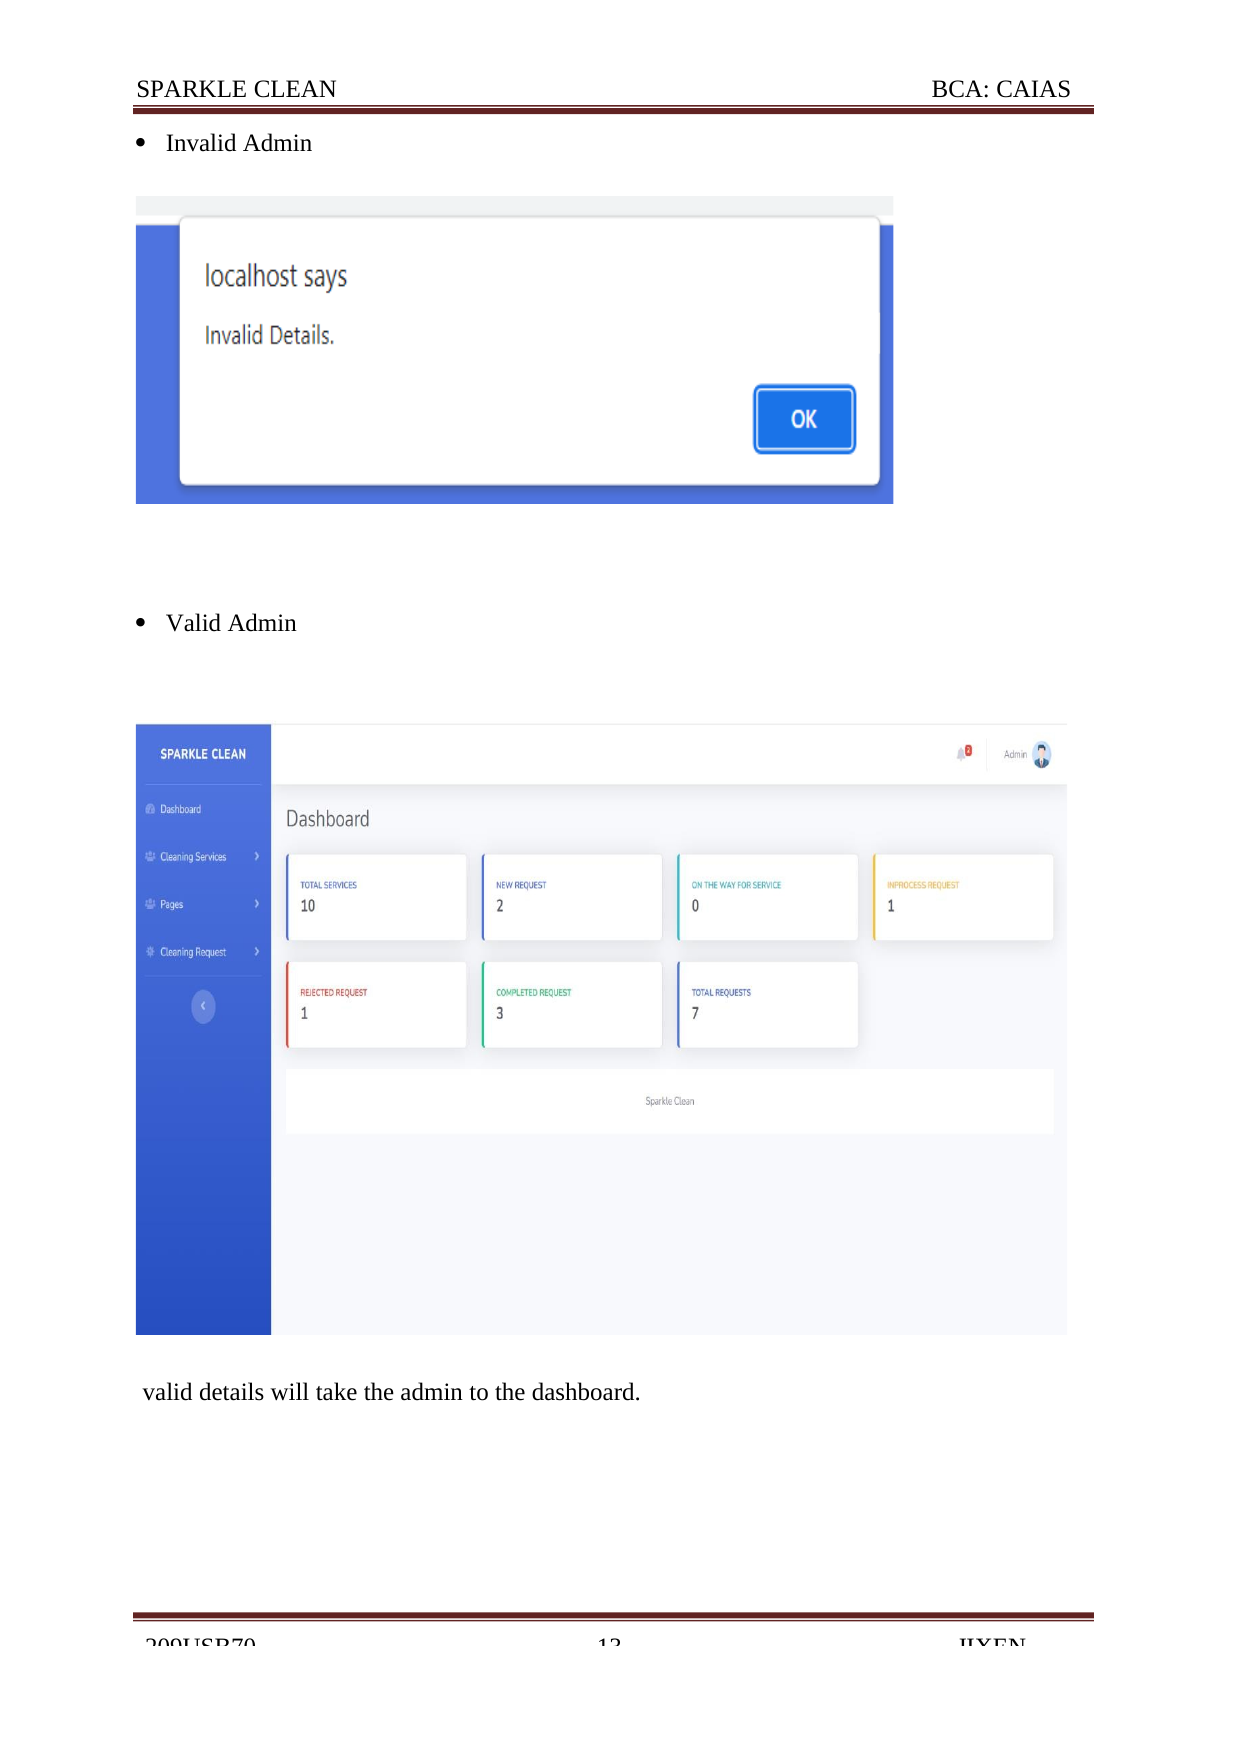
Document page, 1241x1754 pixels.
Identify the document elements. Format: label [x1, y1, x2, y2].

picture [135, 720, 1068, 1335]
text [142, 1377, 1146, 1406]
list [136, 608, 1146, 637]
picture [135, 196, 894, 504]
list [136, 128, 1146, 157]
